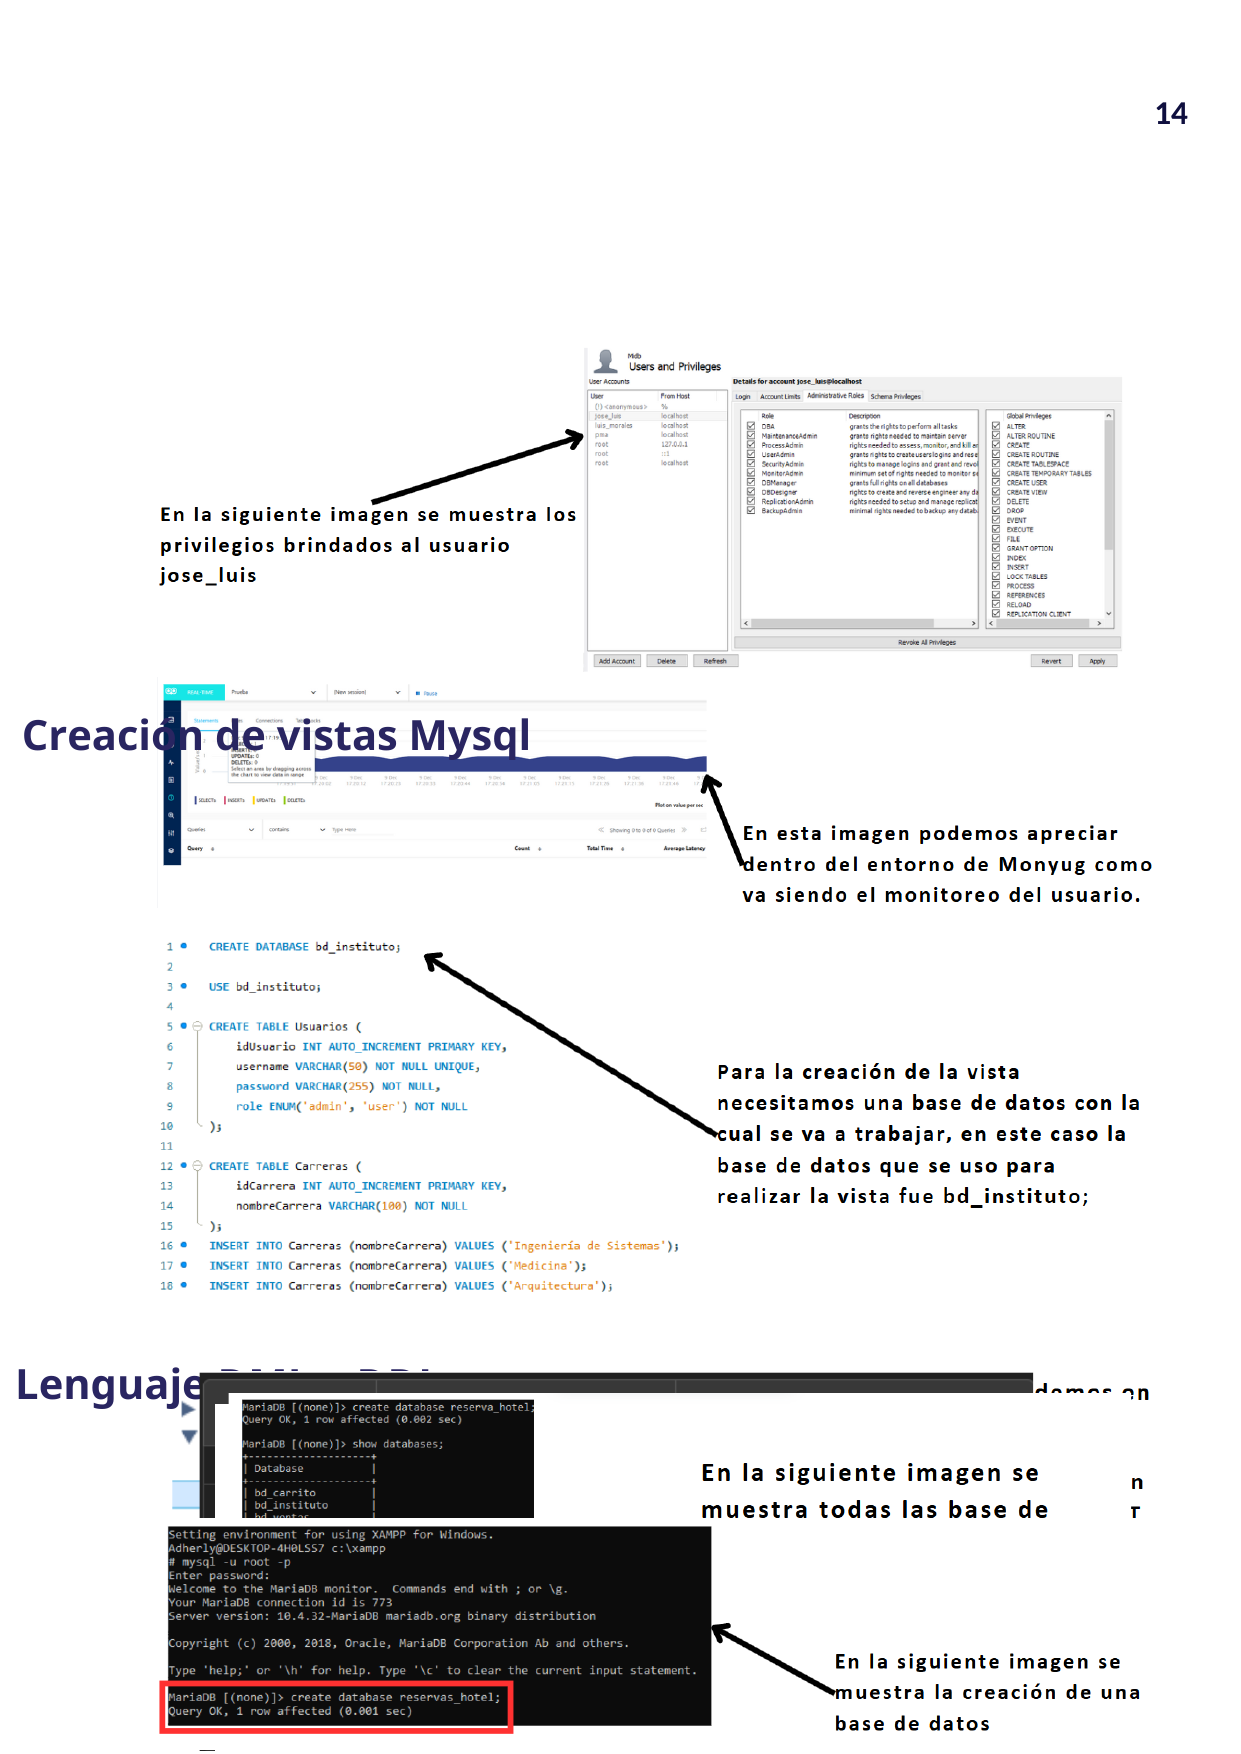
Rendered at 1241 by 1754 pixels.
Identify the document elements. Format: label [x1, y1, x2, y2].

picture [159, 732, 169, 745]
picture [157, 933, 1158, 1299]
picture [157, 333, 1123, 673]
picture [151, 1365, 1162, 1751]
picture [157, 677, 1158, 908]
